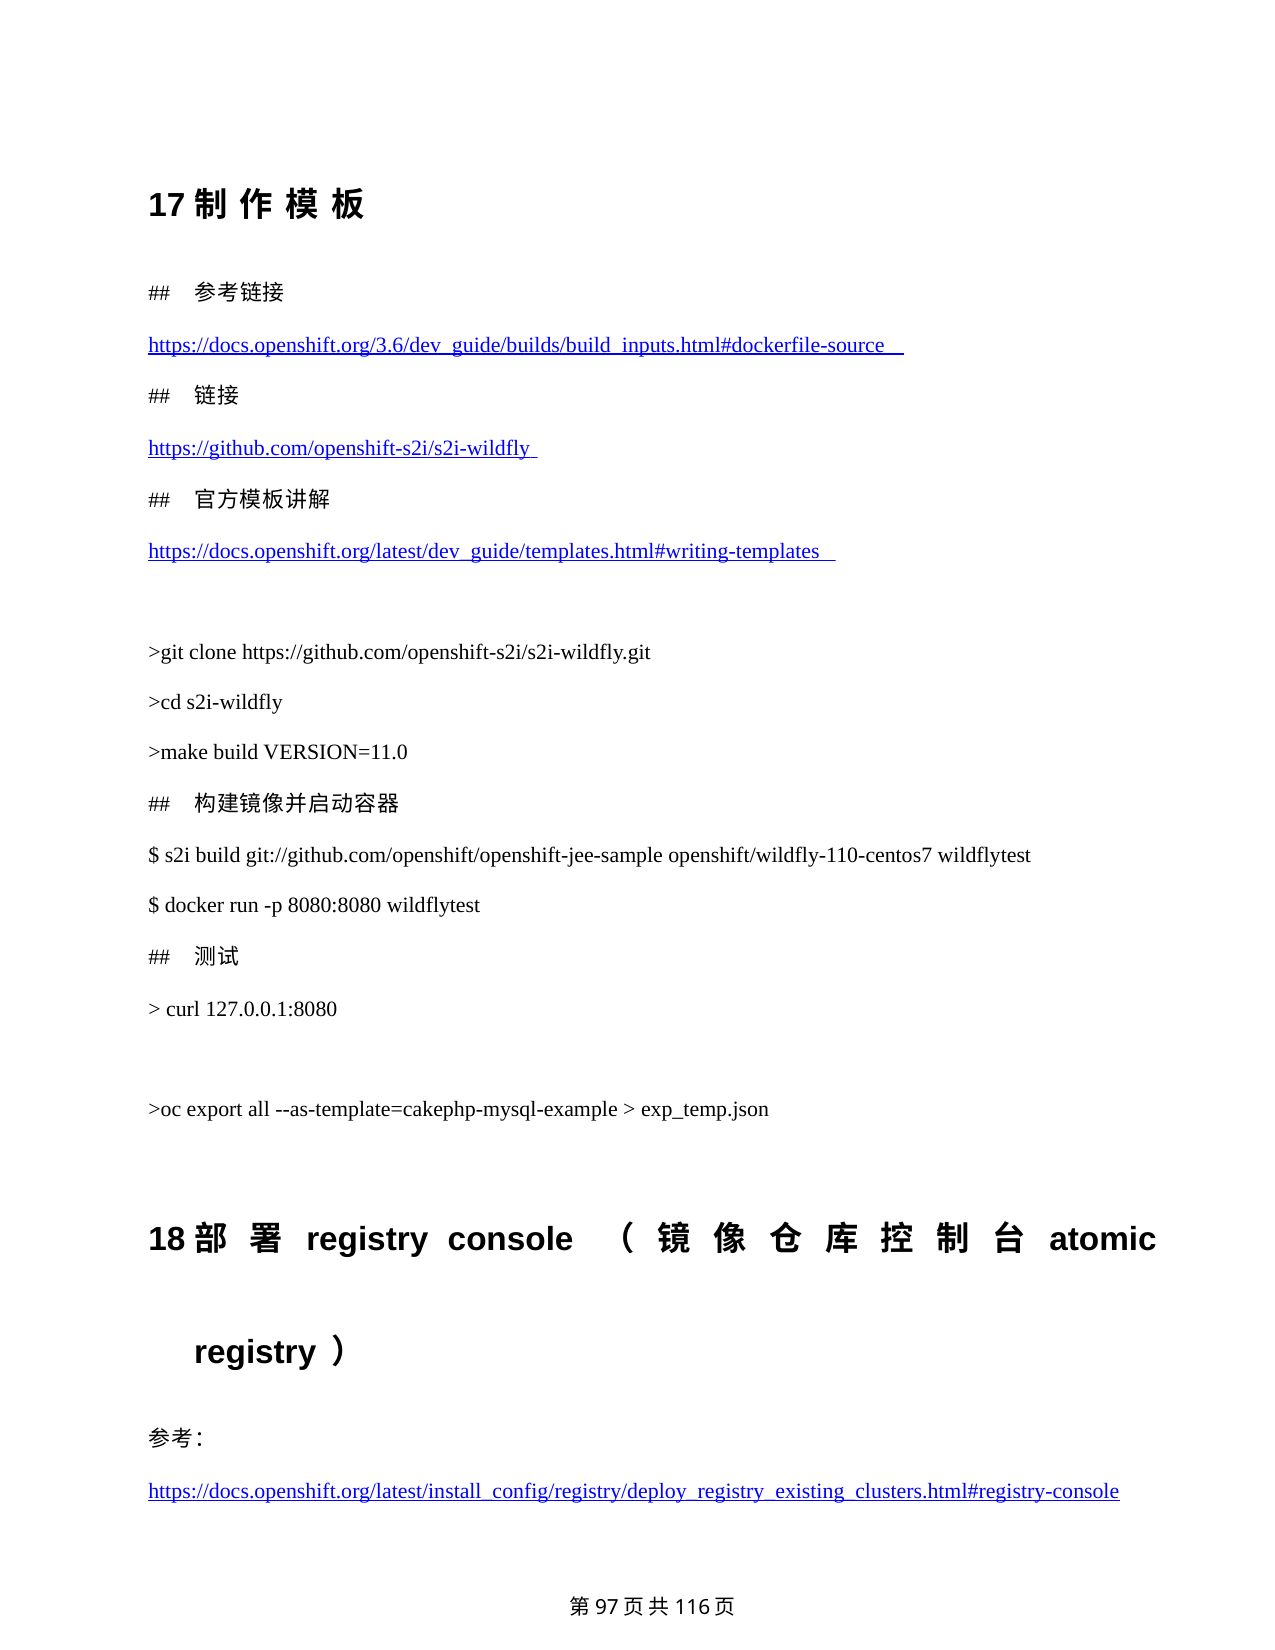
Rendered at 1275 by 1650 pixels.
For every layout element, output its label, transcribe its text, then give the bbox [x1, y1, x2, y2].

subtitle 制作模板 [148, 165, 1156, 240]
text https://github.com/openshift-s2i/s2i-wildfly [148, 429, 1156, 466]
text https://docs.openshift.org/latest/dev_guide/templates.html#writing-templates [148, 532, 1156, 570]
text 参考： [148, 1418, 1156, 1456]
text >oc export all --as-template=cakephp-mysql-example > exp_temp.json [148, 1090, 1156, 1127]
text ## 构建镜像并启动容器 [148, 783, 1156, 820]
text > curl 127.0.0.1:8080 [148, 990, 1156, 1027]
text >cd s2i-wildfly [148, 683, 1156, 720]
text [148, 1472, 1156, 1509]
text ## 测试 [148, 936, 1156, 974]
text ## 链接 [148, 376, 1156, 413]
text https://docs.openshift.org/3.6/dev_guide/builds/build_inputs.html#dockerfile-source [148, 326, 1156, 363]
text $ docker run -p 8080:8080 wildflytest [148, 886, 1156, 924]
text >make build VERSION=11.0 [148, 733, 1156, 770]
text >git clone https://github.com/openshift-s2i/s2i-wildfly.git [148, 633, 1156, 670]
subtitle 部署registry console（镜像仓库控制台atomic registry） [148, 1198, 1156, 1386]
text $ s2i build git://github.com/openshift/openshift-jee-sample openshift/wildfly-110-centos7 wildflytest [148, 836, 1156, 874]
text ## 参考链接 [148, 272, 1156, 310]
text ## 官方模板讲解 [148, 479, 1156, 517]
